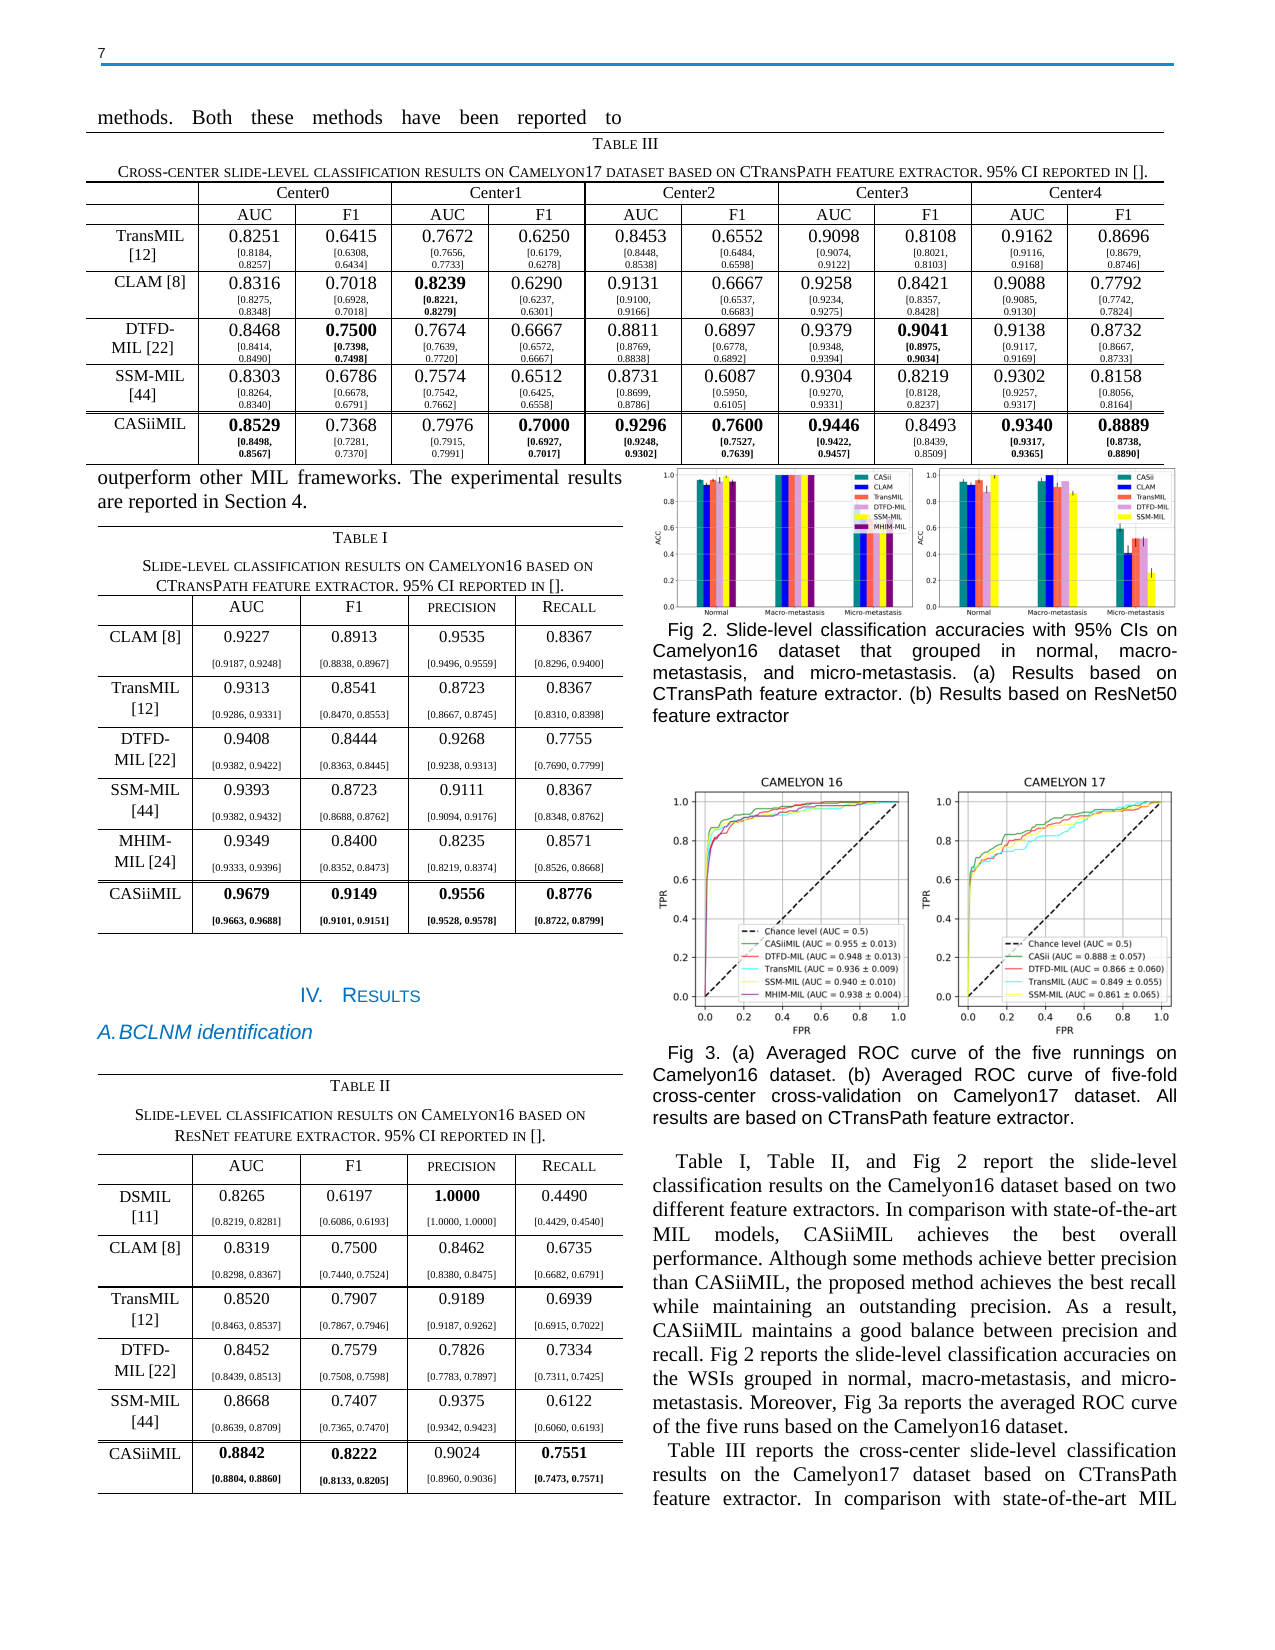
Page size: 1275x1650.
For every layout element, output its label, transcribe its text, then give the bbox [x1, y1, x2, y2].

table_cell 0.9098 [0.9074, 0.9122] [779, 225, 874, 271]
table_cell 0.9302 [0.9257, 0.9317] [972, 365, 1067, 411]
table_cell 0.8219 [0.8128, 0.8237] [875, 365, 971, 411]
subtitle BCLNM identification [97, 1019, 622, 1043]
table_cell 0.7826 [0.7783, 0.7897] [408, 1339, 515, 1388]
table_cell 0.8251 [0.8184, 0.8257] [199, 225, 295, 271]
table_cell 0.8541 [0.8470, 0.8553] [301, 677, 408, 727]
table_cell CLAM [8] [86, 272, 198, 318]
table_cell 0.7674 [0.7639, 0.7720] [392, 319, 488, 364]
table_cell 0.8723 [0.8667, 0.8745] [409, 677, 515, 727]
table_cell 0.6667 [0.6537, 0.6683] [682, 272, 778, 318]
text Fig 2. Slide-level classification accuracies with 95% CIs on Camelyon16 dataset that grouped in normal, macro-metastasis, and micro-metastasis. (a) Results based on CTransPath feature extractor. (b) Results based on ResNet50 feature extractor [652, 619, 1177, 726]
table_cell CASiiMIL [98, 883, 192, 933]
table_cell 0.9024 [0.8960, 0.9036] [408, 1443, 515, 1493]
table_cell 0.8468 [0.8414, 0.8490] [199, 319, 295, 364]
table_cell 0.8462 [0.8380, 0.8475] [408, 1236, 515, 1286]
table_cell 0.8453 [0.8448, 0.8538] [586, 225, 681, 271]
table_cell Center0 [199, 183, 391, 204]
table_cell CLAM [8] [98, 1236, 192, 1286]
table_cell 0.9393 [0.9382, 0.9432] [193, 779, 300, 829]
table_cell 0.8367 [0.8296, 0.9400] [516, 626, 622, 676]
table_cell 0.8668 [0.8639, 0.8709] [193, 1390, 300, 1439]
table_cell AUC [193, 596, 300, 625]
table_cell 1.0000 [1.0000, 1.0000] [408, 1185, 515, 1235]
table_cell 0.8452 [0.8439, 0.8513] [193, 1339, 300, 1388]
table_cell 0.9296 [0.9248, 0.9302] [586, 414, 681, 464]
table_cell 0.7334 [0.7311, 0.7425] [516, 1339, 622, 1388]
table_cell 0.7368 [0.7281, 0.7370] [296, 414, 391, 464]
table_cell SSM-MIL [44] [98, 779, 192, 829]
table_cell 0.8529 [0.8498, 0.8567] [199, 414, 295, 464]
table_cell 0.6122 [0.6060, 0.6193] [516, 1390, 622, 1439]
table_cell 0.6897 [0.6778, 0.6892] [682, 319, 778, 364]
table_cell 0.7672 [0.7656, 0.7733] [392, 225, 488, 271]
table_cell 0.8444 [0.8363, 0.8445] [301, 728, 408, 778]
table_cell F1 [301, 1155, 407, 1184]
table_cell 0.7792 [0.7742, 0.7824] [1068, 272, 1164, 318]
table_cell 0.6786 [0.6678, 0.6791] [296, 365, 391, 411]
table_cell 0.8400 [0.8352, 0.8473] [301, 830, 408, 880]
table_cell 0.8421 [0.8357, 0.8428] [875, 272, 971, 318]
table_cell 0.8913 [0.8838, 0.8967] [301, 626, 408, 676]
table_cell F1 [875, 205, 971, 224]
table_cell 0.7000 [0.6927, 0.7017] [489, 414, 584, 464]
table_cell [98, 596, 192, 625]
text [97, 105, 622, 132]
table_cell 0.8520 [0.8463, 0.8537] [193, 1288, 300, 1337]
table_cell 0.9149 [0.9101, 0.9151] [301, 883, 408, 933]
table_cell TransMIL [12] [98, 677, 192, 727]
table_cell DTFD-MIL [22] [98, 728, 192, 778]
table_cell 0.8265 [0.8219, 0.8281] [193, 1185, 300, 1235]
table_cell 0.9304 [0.9270, 0.9331] [779, 365, 874, 411]
table_cell 0.9375 [0.9342, 0.9423] [408, 1390, 515, 1439]
table_cell 0.8811 [0.8769, 0.8838] [586, 319, 681, 364]
table_cell AUC [199, 205, 295, 224]
table_cell 0.8303 [0.8264, 0.8340] [199, 365, 295, 411]
table_cell 0.8696 [0.8679, 0.8746] [1068, 225, 1164, 271]
table_cell F1 [301, 596, 408, 625]
table_cell 0.8158 [0.8056, 0.8164] [1068, 365, 1164, 411]
table_cell 0.8723 [0.8688, 0.8762] [301, 779, 408, 829]
table_cell 0.8732 [0.8667, 0.8733] [1068, 319, 1164, 364]
table_cell 0.6552 [0.6484, 0.6598] [682, 225, 778, 271]
table_cell TransMIL [12] [98, 1288, 192, 1337]
table_cell 0.8367 [0.8348, 0.8762] [516, 779, 622, 829]
table_cell 0.6250 [0.6179, 0.6278] [489, 225, 584, 271]
table_header Table III Cross-center slide-level classification results on Camelyon17 dataset based on CTransPath feature extractor. 95% CI reported in []. [86, 133, 1164, 181]
table_cell F1 [489, 205, 584, 224]
table_cell AUC [586, 205, 681, 224]
table_cell AUC [392, 205, 488, 224]
table_cell 0.8222 [0.8133, 0.8205] [301, 1443, 407, 1493]
table_header Table II Slide-level classification results on Camelyon16 based on ResNet feature extractor. 95% CI reported in []. [98, 1075, 622, 1154]
table_cell 0.6415 [0.6308, 0.6434] [296, 225, 391, 271]
table_cell 0.9189 [0.9187, 0.9262] [408, 1288, 515, 1337]
table_cell 0.7018 [0.6928, 0.7018] [296, 272, 391, 318]
table_cell 0.9258 [0.9234, 0.9275] [779, 272, 874, 318]
table_cell 0.7600 [0.7527, 0.7639] [682, 414, 778, 464]
table_cell 0.6667 [0.6572, 0.6667] [489, 319, 584, 364]
table_cell 0.9446 [0.9422, 0.9457] [779, 414, 874, 464]
table_cell 0.8571 [0.8526, 0.8668] [516, 830, 622, 880]
table_cell 0.9379 [0.9348, 0.9394] [779, 319, 874, 364]
table_cell 0.7755 [0.7690, 0.7799] [516, 728, 622, 778]
text Table I, Table II, and Fig 2 report the slide-level classification results on the Camelyon16 dataset based on two different feature extractors. In comparison with state-of-the-art MIL models, CASiiMIL achieves the best overall performance. Although some methods achieve better precision than CASiiMIL, the proposed method achieves the best recall while maintaining an outstanding precision. As a result, CASiiMIL maintains a good balance between precision and recall. Fig 2 reports the slide-level classification accuracies on the WSIs grouped in normal, macro-metastasis, and micro-metastasis. Moreover, Fig 3a reports the averaged ROC curve of the five runs based on the Camelyon16 dataset. [652, 1149, 1177, 1438]
table_cell AUC [193, 1155, 300, 1184]
picture [652, 771, 1178, 1043]
table_cell F1 [296, 205, 391, 224]
table_cell TransMIL [12] [86, 225, 198, 271]
table_cell 0.7407 [0.7365, 0.7470] [301, 1390, 407, 1439]
table_cell 0.6512 [0.6425, 0.6558] [489, 365, 584, 411]
table_cell 0.7579 [0.7508, 0.7598] [301, 1339, 407, 1388]
table_cell AUC [779, 205, 874, 224]
table_cell 0.8235 [0.8219, 0.8374] [409, 830, 515, 880]
table_cell 0.9349 [0.9333, 0.9396] [193, 830, 300, 880]
table_cell 0.9408 [0.9382, 0.9422] [193, 728, 300, 778]
table_cell MHIM-MIL [24] [98, 830, 192, 880]
table_header Table I Slide-level classification results on Camelyon16 based on CTransPath feature extractor. 95% CI reported in []. [98, 527, 622, 594]
table_cell [86, 183, 198, 204]
table_cell 0.6290 [0.6237, 0.6301] [489, 272, 584, 318]
table_cell 0.7976 [0.7915, 0.7991] [392, 414, 488, 464]
table_cell 0.6939 [0.6915, 0.7022] [516, 1288, 622, 1337]
table_cell precision [408, 1155, 515, 1184]
text Fig 3. (a) Averaged ROC curve of the five runnings on Camelyon16 dataset. (b) Averaged ROC curve of five-fold cross-center cross-validation on Camelyon17 dataset. All results are based on CTransPath feature extractor. [652, 1043, 1177, 1128]
table_cell 0.7500 [0.7398, 0.7498] [296, 319, 391, 364]
table_cell DSMIL [11] [98, 1185, 192, 1235]
picture [652, 465, 1178, 619]
table_cell 0.8108 [0.8021, 0.8103] [875, 225, 971, 271]
table_cell precision [409, 596, 515, 625]
table_cell 0.4490 [0.4429, 0.4540] [516, 1185, 622, 1235]
table_cell AUC [972, 205, 1067, 224]
table_cell 0.9131 [0.9100, 0.9166] [586, 272, 681, 318]
table_cell SSM-MIL [44] [98, 1390, 192, 1439]
table_cell 0.6735 [0.6682, 0.6791] [516, 1236, 622, 1286]
table_cell 0.8316 [0.8275, 0.8348] [199, 272, 295, 318]
table_cell 0.9535 [0.9496, 0.9559] [409, 626, 515, 676]
table_cell 0.6197 [0.6086, 0.6193] [301, 1185, 407, 1235]
table_cell 0.8493 [0.8439, 0.8509] [875, 414, 971, 464]
table_cell Center3 [779, 183, 971, 204]
table_cell 0.9340 [0.9317, 0.9365] [972, 414, 1067, 464]
table_cell Recall [516, 596, 622, 625]
table_cell 0.8842 [0.8804, 0.8860] [193, 1443, 300, 1493]
table_cell 0.8731 [0.8699, 0.8786] [586, 365, 681, 411]
table_cell 0.8367 [0.8310, 0.8398] [516, 677, 622, 727]
table_cell [98, 1155, 192, 1184]
table_cell 0.9556 [0.9528, 0.9578] [409, 883, 515, 933]
table_cell 0.8319 [0.8298, 0.8367] [193, 1236, 300, 1286]
table_cell 0.9227 [0.9187, 0.9248] [193, 626, 300, 676]
table_cell CASiiMIL [86, 414, 198, 464]
table_cell F1 [682, 205, 778, 224]
table_cell Center2 [586, 183, 778, 204]
table_cell F1 [1068, 205, 1164, 224]
table_cell Center1 [392, 183, 584, 204]
table_cell DTFD-MIL [22] [98, 1339, 192, 1388]
table_cell 0.7574 [0.7542, 0.7662] [392, 365, 488, 411]
table_cell 0.8776 [0.8722, 0.8799] [516, 883, 622, 933]
table_cell CASiiMIL [98, 1443, 192, 1493]
table_cell 0.9088 [0.9085, 0.9130] [972, 272, 1067, 318]
table_cell 0.7500 [0.7440, 0.7524] [301, 1236, 407, 1286]
table_cell SSM-MIL [44] [86, 365, 198, 411]
table_cell CLAM [8] [98, 626, 192, 676]
table_cell 0.9313 [0.9286, 0.9331] [193, 677, 300, 727]
table_cell 0.7551 [0.7473, 0.7571] [516, 1443, 622, 1493]
table_cell 0.9679 [0.9663, 0.9688] [193, 883, 300, 933]
table_cell Center4 [972, 183, 1164, 204]
table_cell 0.9041 [0.8975, 0.9034] [875, 319, 971, 364]
subtitle Results [97, 983, 622, 1007]
table_cell [86, 205, 198, 224]
table_cell 0.9162 [0.9116, 0.9168] [972, 225, 1067, 271]
table_cell DTFD-MIL [22] [86, 319, 198, 364]
table_cell 0.9111 [0.9094, 0.9176] [409, 779, 515, 829]
table_cell 0.8239 [0.8221, 0.8279] [392, 272, 488, 318]
table_cell Recall [516, 1155, 622, 1184]
table_cell 0.9138 [0.9117, 0.9169] [972, 319, 1067, 364]
table_cell 0.9268 [0.9238, 0.9313] [409, 728, 515, 778]
table_cell 0.6087 [0.5950, 0.6105] [682, 365, 778, 411]
table_cell 0.7907 [0.7867, 0.7946] [301, 1288, 407, 1337]
table_cell 0.8889 [0.8738, 0.8890] [1068, 414, 1164, 464]
